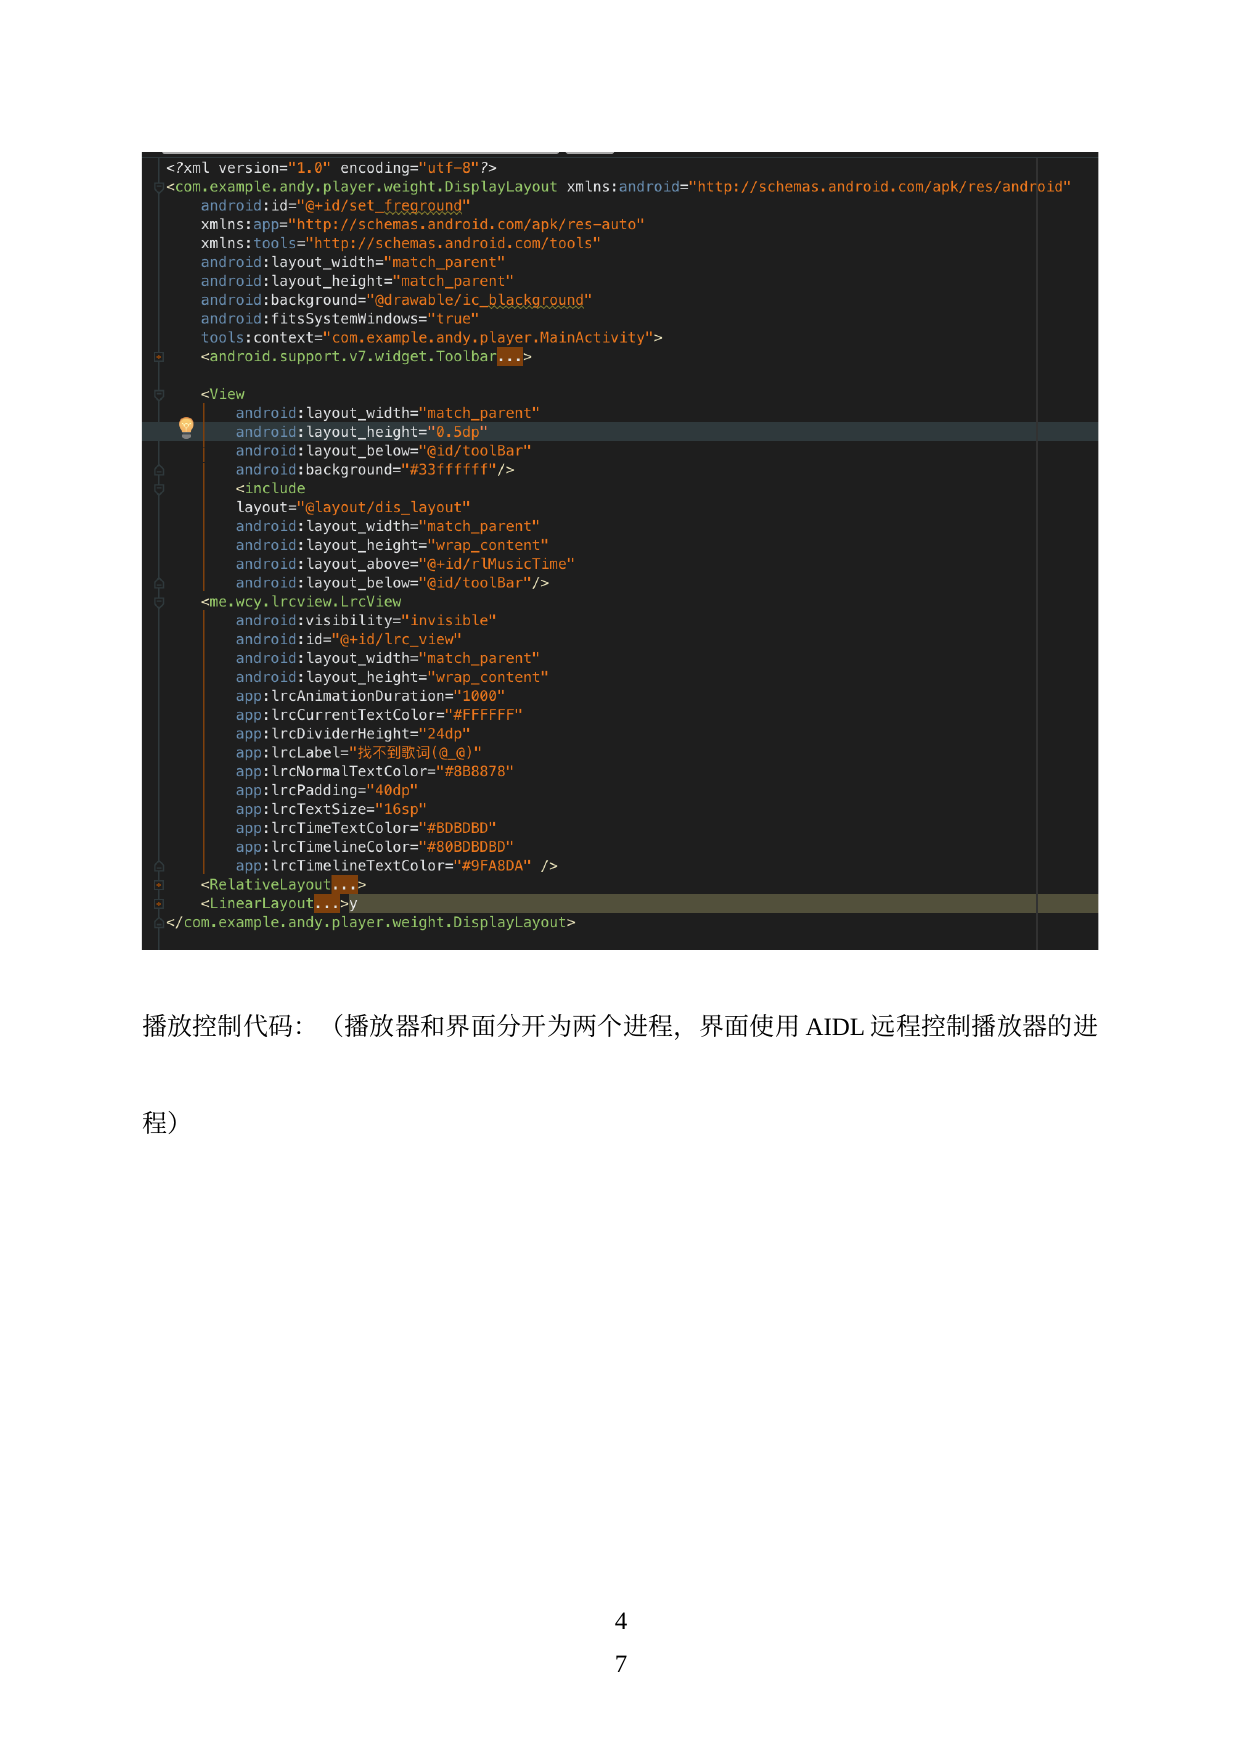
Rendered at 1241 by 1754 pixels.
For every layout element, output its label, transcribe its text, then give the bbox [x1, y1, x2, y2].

text 播放控制代码：（播放器和界面分开为两个进程，界面使用AIDL远程控制播放器的进程） [142, 992, 1098, 1154]
picture [141, 152, 1099, 950]
